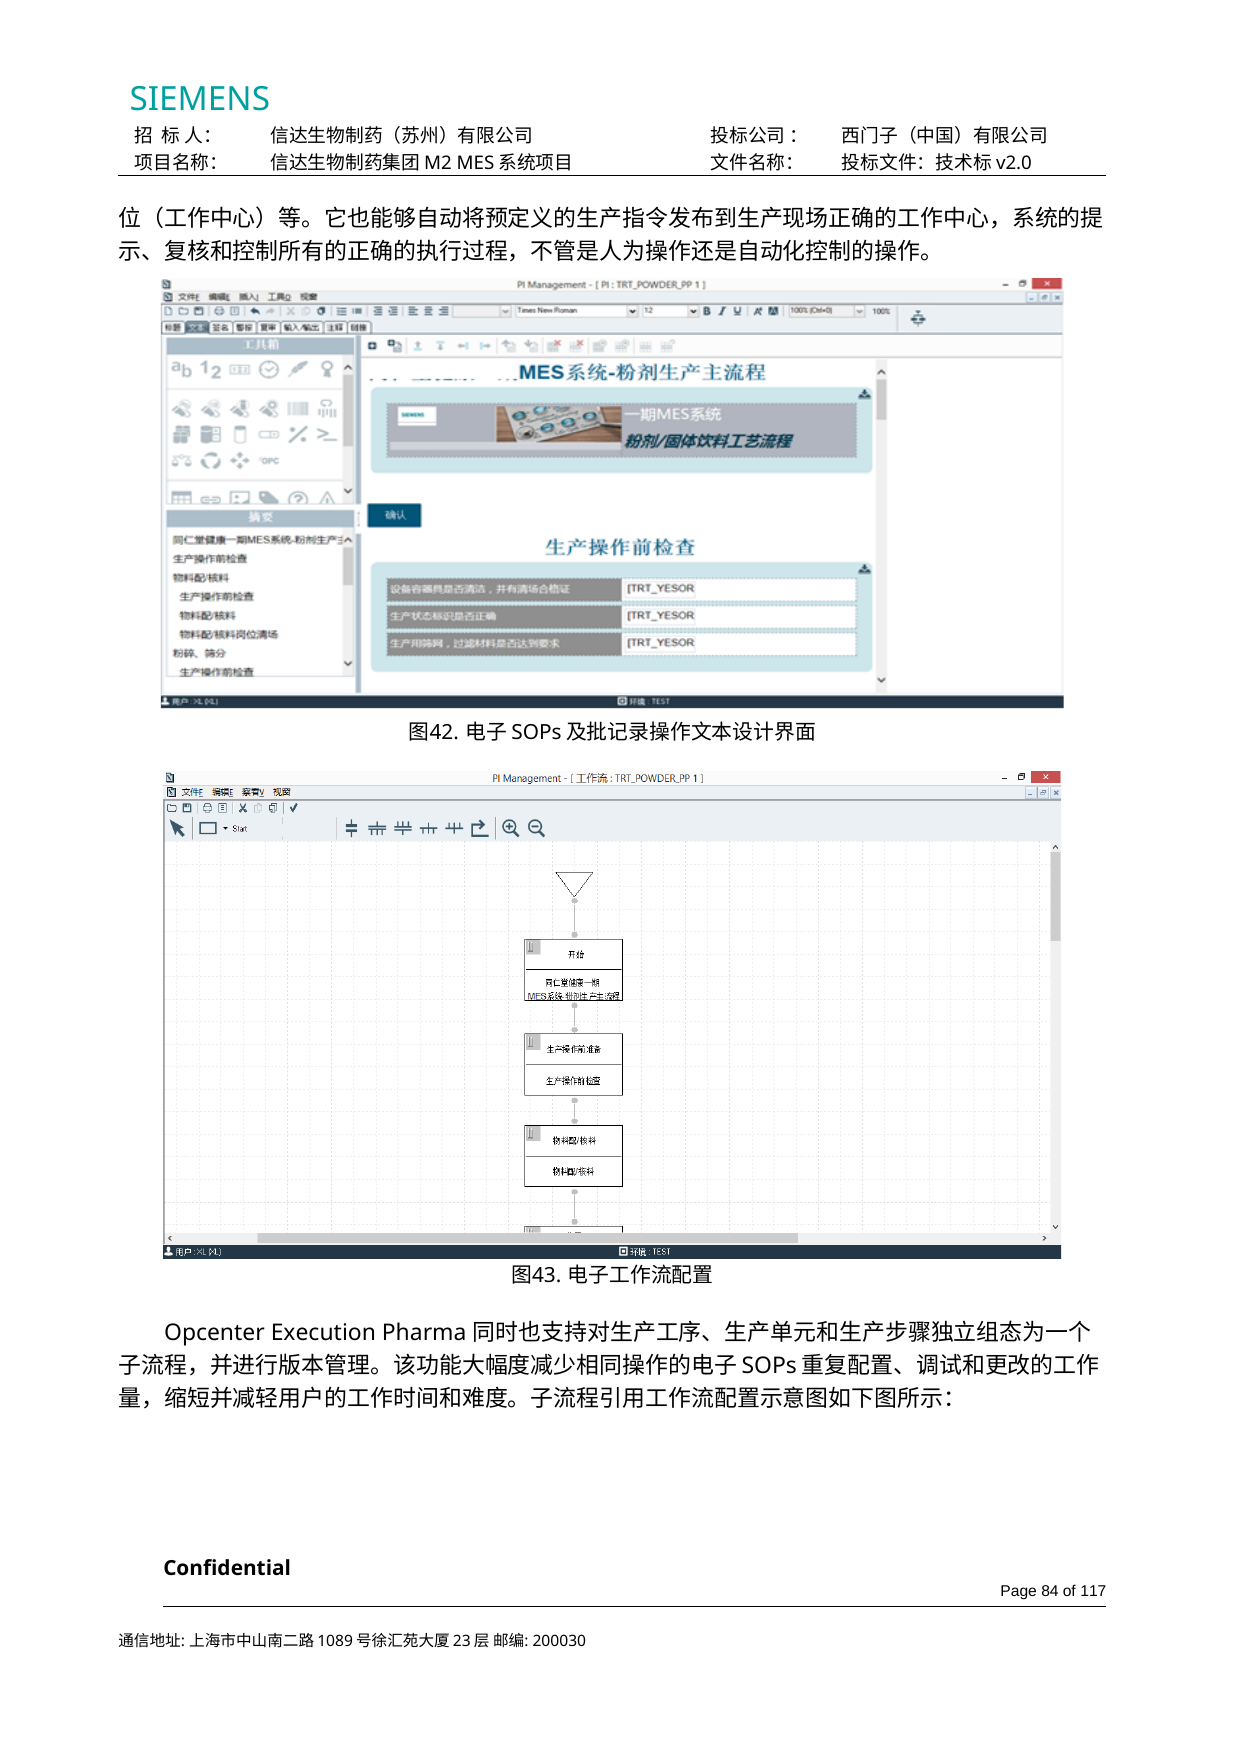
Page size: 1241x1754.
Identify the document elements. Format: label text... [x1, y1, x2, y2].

picture [163, 771, 1062, 1259]
text 电子SOPs及批记录操作文本设计界面 [118, 716, 1106, 746]
text 电子工作流配置 [118, 1258, 1106, 1289]
picture [160, 278, 1064, 716]
text Opcenter Execution Pharma 同时也支持对生产工序、生产单元和生产步骤独立组态为一个子流程，并进行版本管理。该功能大幅度减少相同操作的电子SOPs重复配置、调试和更改的工作量，缩短并减轻用户的工作时间和难度。子流程引用工作流配置示意图如下图所示： [118, 1314, 1106, 1413]
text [118, 200, 1106, 266]
